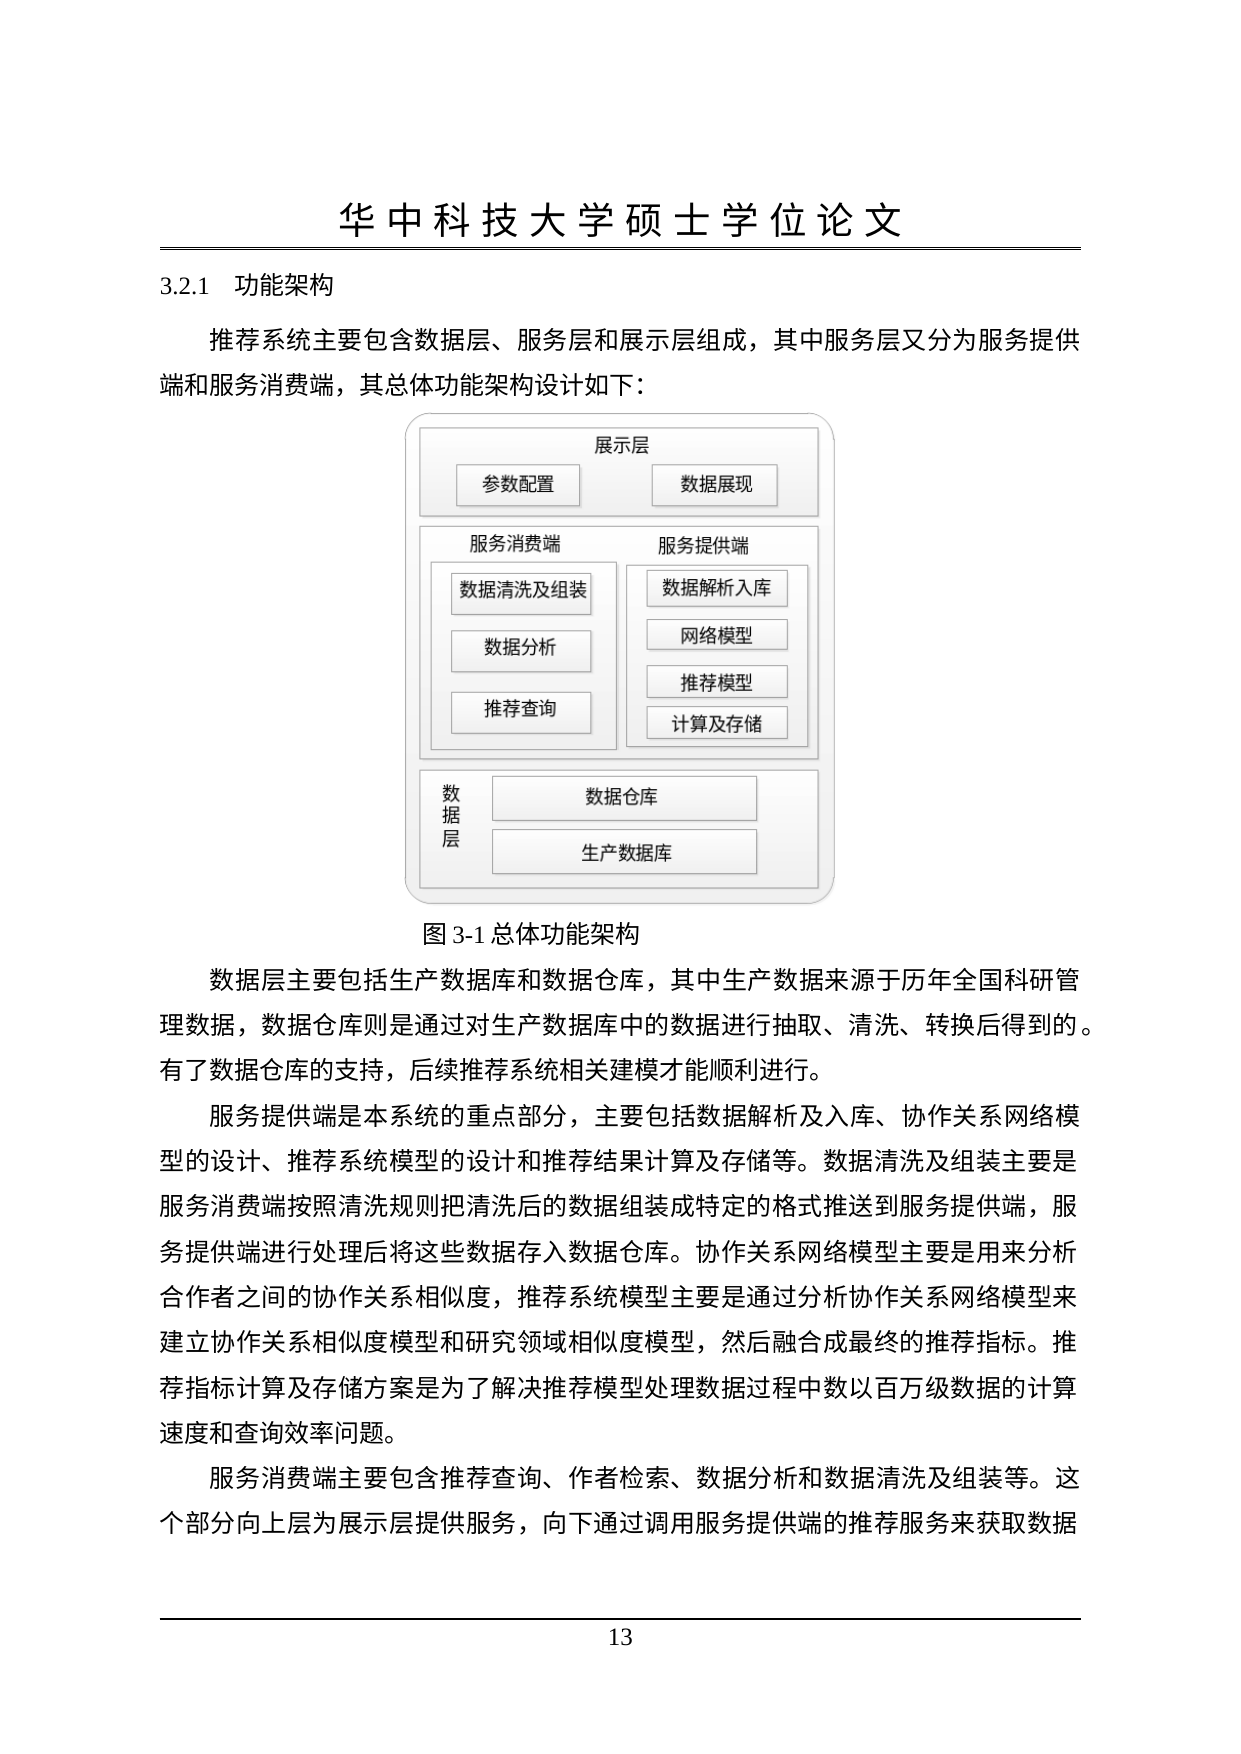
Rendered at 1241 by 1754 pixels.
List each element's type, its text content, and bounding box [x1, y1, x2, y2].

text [159, 1459, 1081, 1540]
text 推荐系统主要包含数据层、服务层和展示层组成，其中服务层又分为服务提供端和服务消费端，其总体功能架构设计如下： [159, 320, 1081, 402]
text 数据层主要包括生产数据库和数据仓库，其中生产数据来源于历年全国科研管理数据，数据仓库则是通过对生产数据库中的数据进行抽取、清洗、转换后得到的。有了数据仓库的支持，后续推荐系统相关建模才能顺利进行。 [159, 960, 1081, 1087]
text 图3-1总体功能架构 [159, 915, 1081, 951]
text 服务提供端是本系统的重点部分，主要包括数据解析及入库、协作关系网络模型的设计、推荐系统模型的设计和推荐结果计算及存储等。数据清洗及组装主要是服务消费端按照清洗规则把清洗后的数据组装成特定的格式推送到服务提供端，服务提供端进行处理后将这些数据存入数据仓库。协作关系网络模型主要是用来分析合作者之间的协作关系相似度，推荐系统模型主要是通过分析协作关系网络模型来建立协作关系相似度模型和研究领域相似度模型，然后融合成最终的推荐指标。推荐指标计算及存储方案是为了解决推荐模型处理数据过程中数以百万级数据的计算速度和查询效率问题。 [159, 1096, 1081, 1449]
subtitle 功能架构 [159, 266, 1081, 302]
